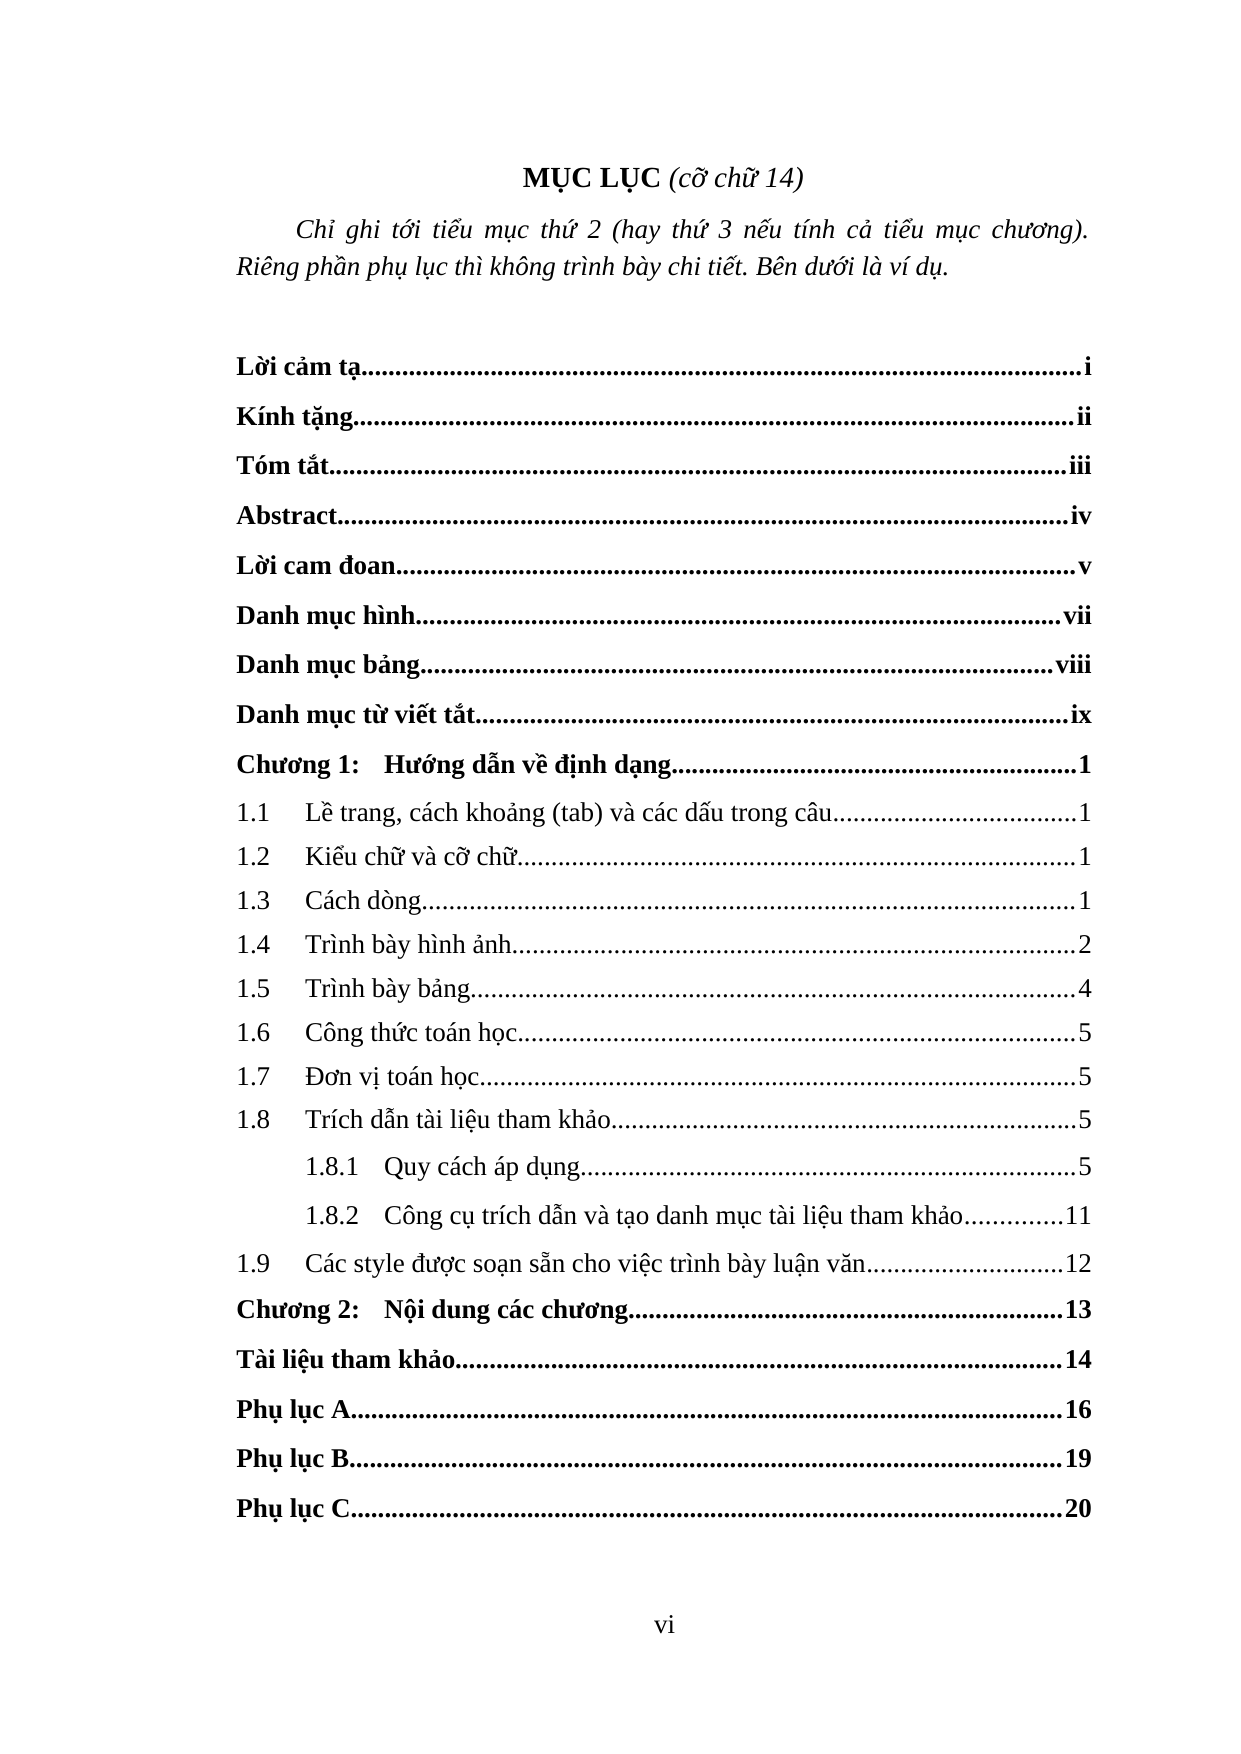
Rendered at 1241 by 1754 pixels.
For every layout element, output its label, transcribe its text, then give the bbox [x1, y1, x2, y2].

text Chỉ ghi tới tiểu mục thứ 2 (hay thứ 3 nếu tính cả tiểu mục chương). Riêng phần phụ lục thì không trình bày chi tiết. Bên dưới là ví dụ. [236, 213, 1092, 281]
text 1.5 Trình bày bảng 4 [236, 972, 1092, 1003]
text Lời cảm tạ i [236, 350, 1092, 381]
text Phụ lục C 20 [236, 1492, 1092, 1523]
text Danh mục bảng viii [236, 648, 1092, 680]
text 1.8 Trích dẫn tài liệu tham khảo 5 [236, 1103, 1092, 1135]
text 1.2 Kiểu chữ và cỡ chữ 1 [236, 840, 1092, 871]
text Danh mục hình vii [236, 599, 1092, 630]
text 1.8.2 Công cụ trích dẫn và tạo danh mục tài liệu tham khảo 11 [305, 1199, 1092, 1231]
text Chương 2: Nội dung các chương 13 [236, 1293, 1092, 1324]
text 1.6 Công thức toán học 5 [236, 1016, 1092, 1047]
text Phụ lục A 16 [236, 1393, 1092, 1424]
text Phụ lục B 19 [236, 1442, 1092, 1474]
text Chương 1: Hướng dẫn về định dạng 1 [236, 748, 1092, 779]
text 1.1 Lề trang, cách khoảng (tab) và các dấu trong câu 1 [236, 796, 1092, 827]
text Danh mục từ viết tắt ix [236, 698, 1092, 729]
text 1.3 Cách dòng 1 [236, 884, 1092, 915]
text Kính tặng ii [236, 399, 1092, 431]
text 1.7 Đơn vị toán học 5 [236, 1059, 1092, 1091]
text Abstract iv [236, 499, 1092, 530]
text 1.8.1 Quy cách áp dụng 5 [305, 1149, 1092, 1181]
text 1.4 Trình bày hình ảnh 2 [236, 928, 1092, 959]
text MỤC LỤC (cỡ chữ 14) [236, 160, 1092, 194]
text 1.9 Các style được soạn sẵn cho việc trình bày luận văn 12 [236, 1247, 1092, 1278]
text Tài liệu tham khảo 14 [236, 1343, 1092, 1374]
text Tóm tắt iii [236, 449, 1092, 481]
text Lời cam đoan v [236, 549, 1092, 580]
